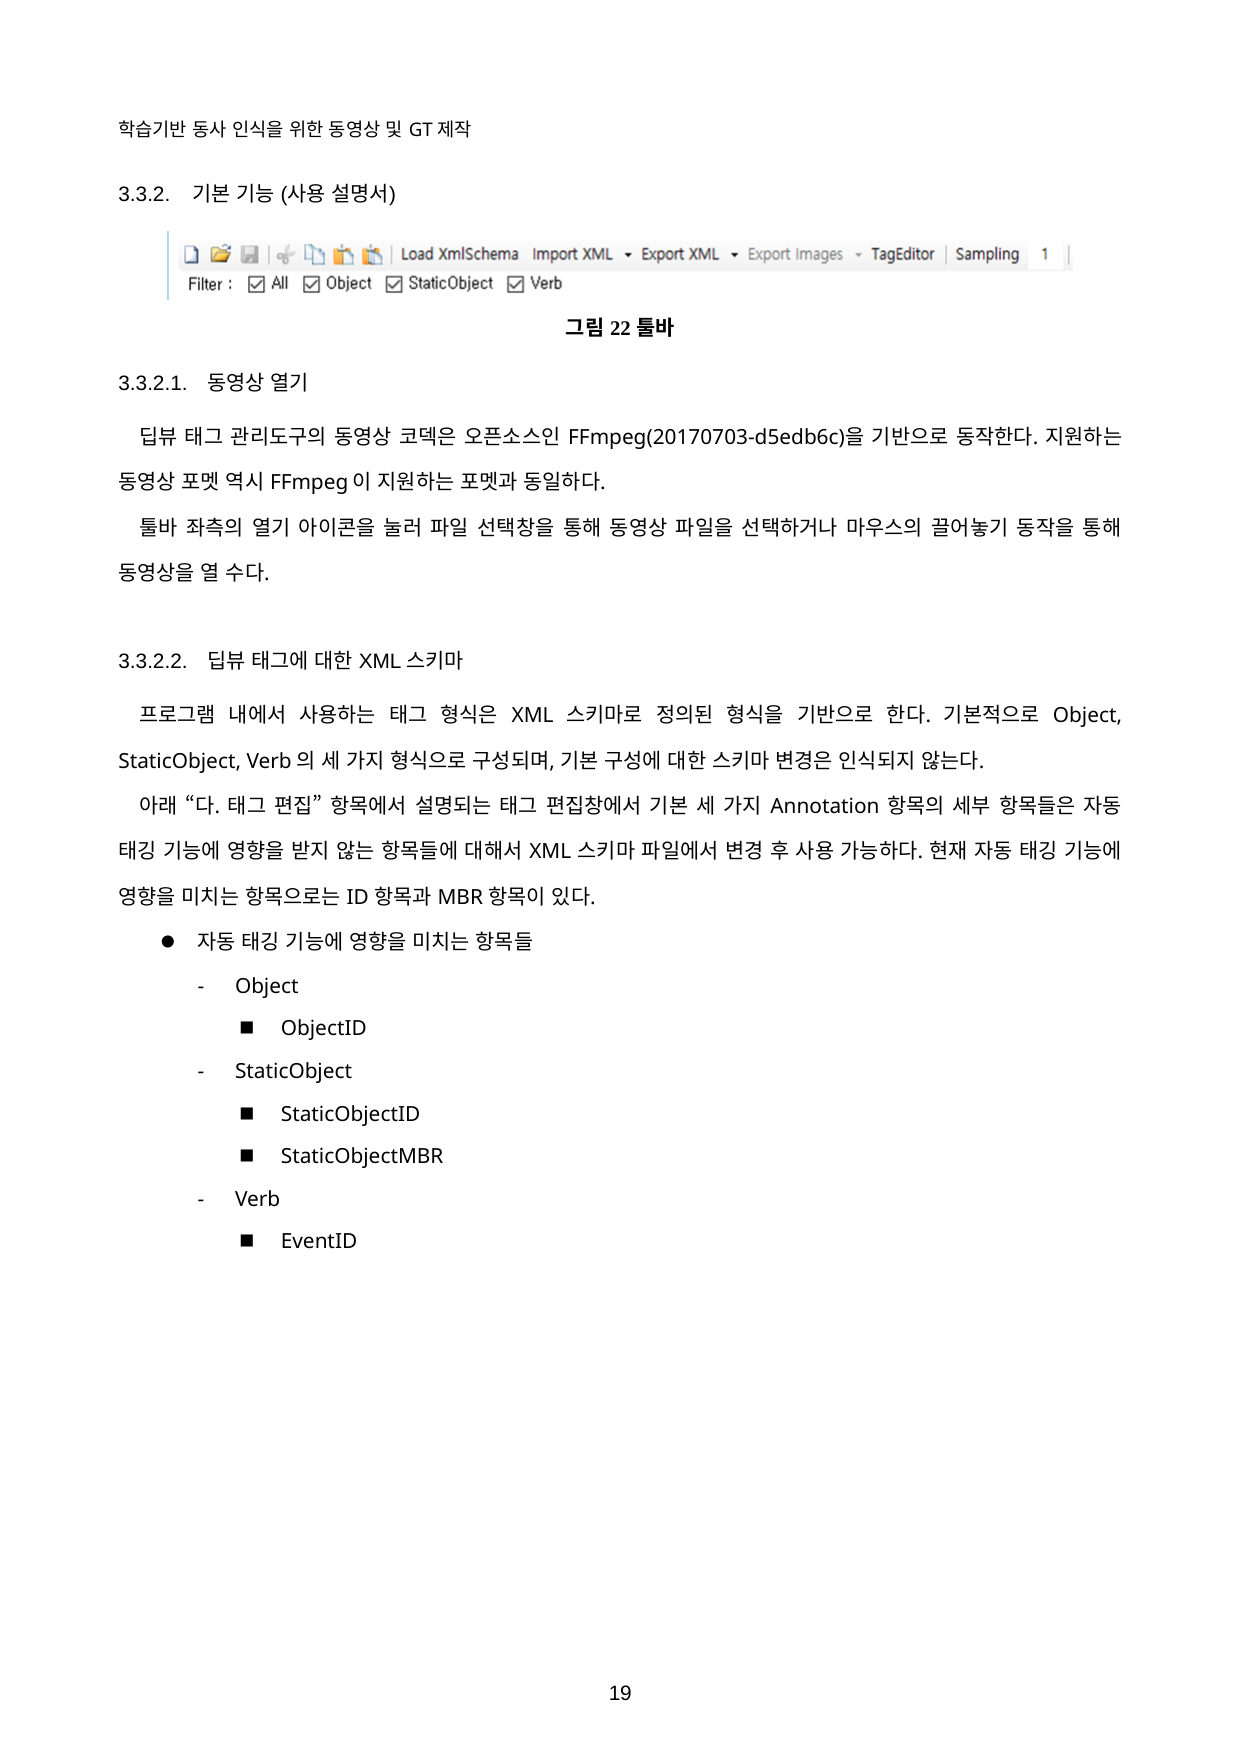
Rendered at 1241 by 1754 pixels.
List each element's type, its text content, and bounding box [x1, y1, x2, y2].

text 툴바 좌측의 열기 아이콘을 눌러 파일 선택창을 통해 동영상 파일을 선택하거나 마우스의 끌어놓기 동작을 통해 동영상을 열 수다. [118, 511, 1122, 586]
subtitle 동영상 열기 [118, 366, 1122, 396]
subtitle 딥뷰 태그에 대한 XML 스키마 [118, 644, 1122, 674]
list StaticObjectMBR [239, 1141, 1122, 1170]
list EventID [239, 1226, 1122, 1255]
subtitle 기본 기능 (사용 설명서) [118, 177, 1122, 207]
list StaticObjectID [239, 1099, 1122, 1127]
list ObjectID [239, 1013, 1122, 1042]
text 프로그램 내에서 사용하는 태그 형식은 XML 스키마로 정의된 형식을 기반으로 한다. 기본적으로 Object, StaticObject, Verb의 세 가지 형식으로 구성되며, 기본 구성에 대한 스키마 변경은 인식되지 않는다. [118, 698, 1122, 774]
text 딥뷰 태그 관리도구의 동영상 코덱은 오픈소스인 FFmpeg(20170703-d5edb6c)을 기반으로 동작한다. 지원하는 동영상 포멧 역시 FFmpeg이 지원하는 포멧과 동일하다. [118, 420, 1122, 496]
list 자동 태깅 기능에 영향을 미치는 항목들 [160, 926, 1122, 956]
text 아래 “다. 태그 편집” 항목에서 설명되는 태그 편집창에서 기본 세 가지 Annotation 항목의 세부 항목들은 자동 태깅 기능에 영향을 받지 않는 항목들에 대해서 XML 스키마 파일에서 변경 후 사용 가능하다. 현재 자동 태깅 기능에 영향을 미치는 항목으로는 ID 항목과 MBR 항목이 있다. [118, 789, 1122, 910]
list Verb [197, 1184, 1122, 1212]
list StaticObject [197, 1056, 1122, 1084]
text 그림 22 툴바 [118, 311, 1122, 342]
list Object [197, 971, 1122, 999]
picture [167, 231, 1073, 300]
